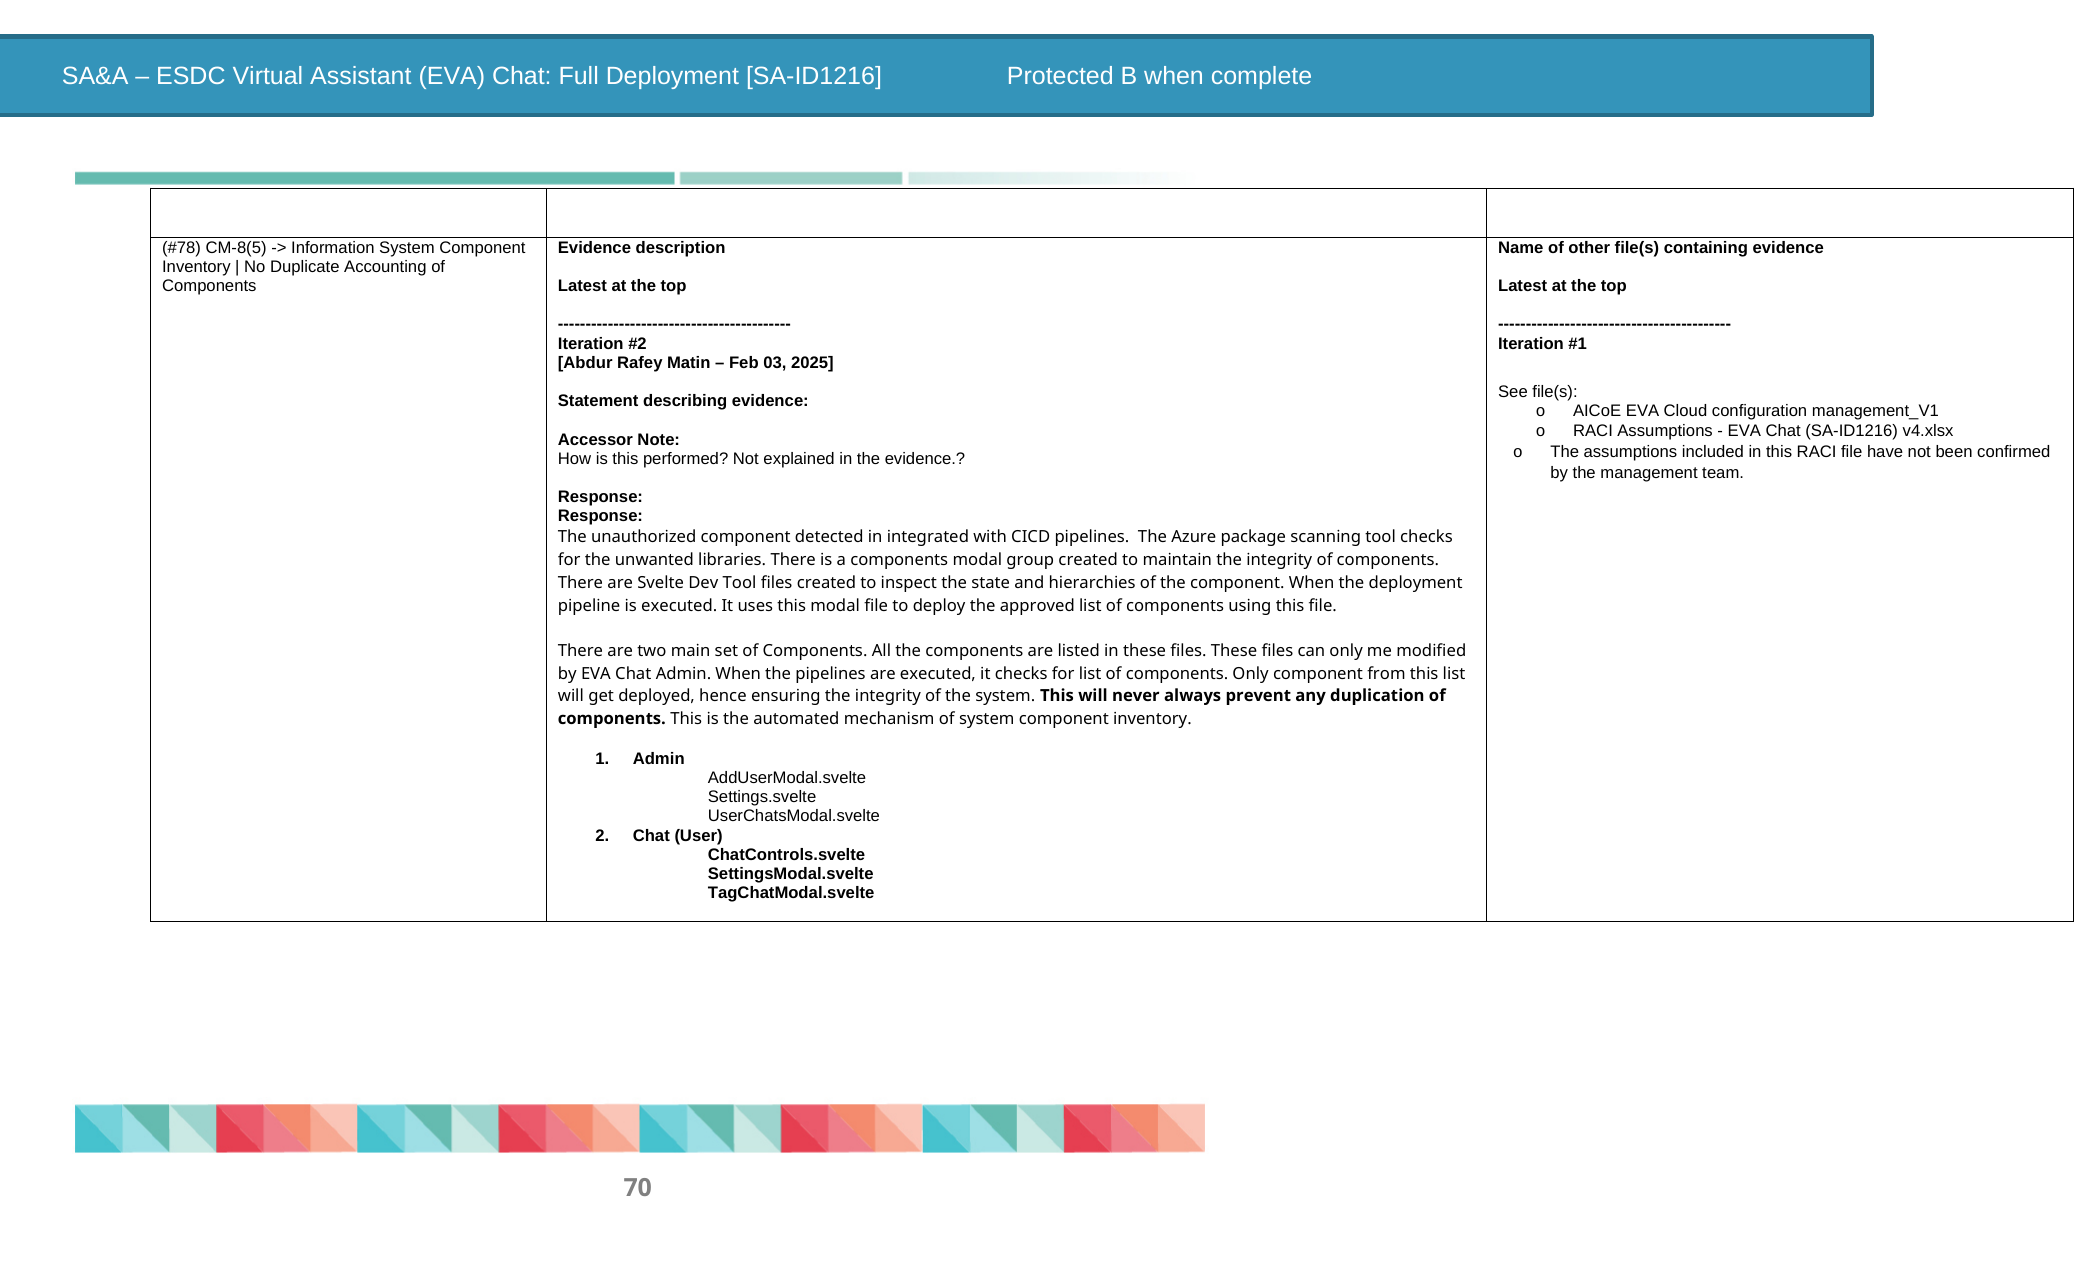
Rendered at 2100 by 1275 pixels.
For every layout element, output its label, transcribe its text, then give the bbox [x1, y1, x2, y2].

picture [0, 1049, 1275, 1228]
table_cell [151, 189, 546, 237]
table_cell (#78) CM-8(5) -> Information System Component Inventory | No Duplicate Accounting of Components [151, 238, 546, 921]
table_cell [547, 189, 1486, 237]
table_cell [1487, 189, 2073, 237]
picture [0, 162, 1275, 196]
